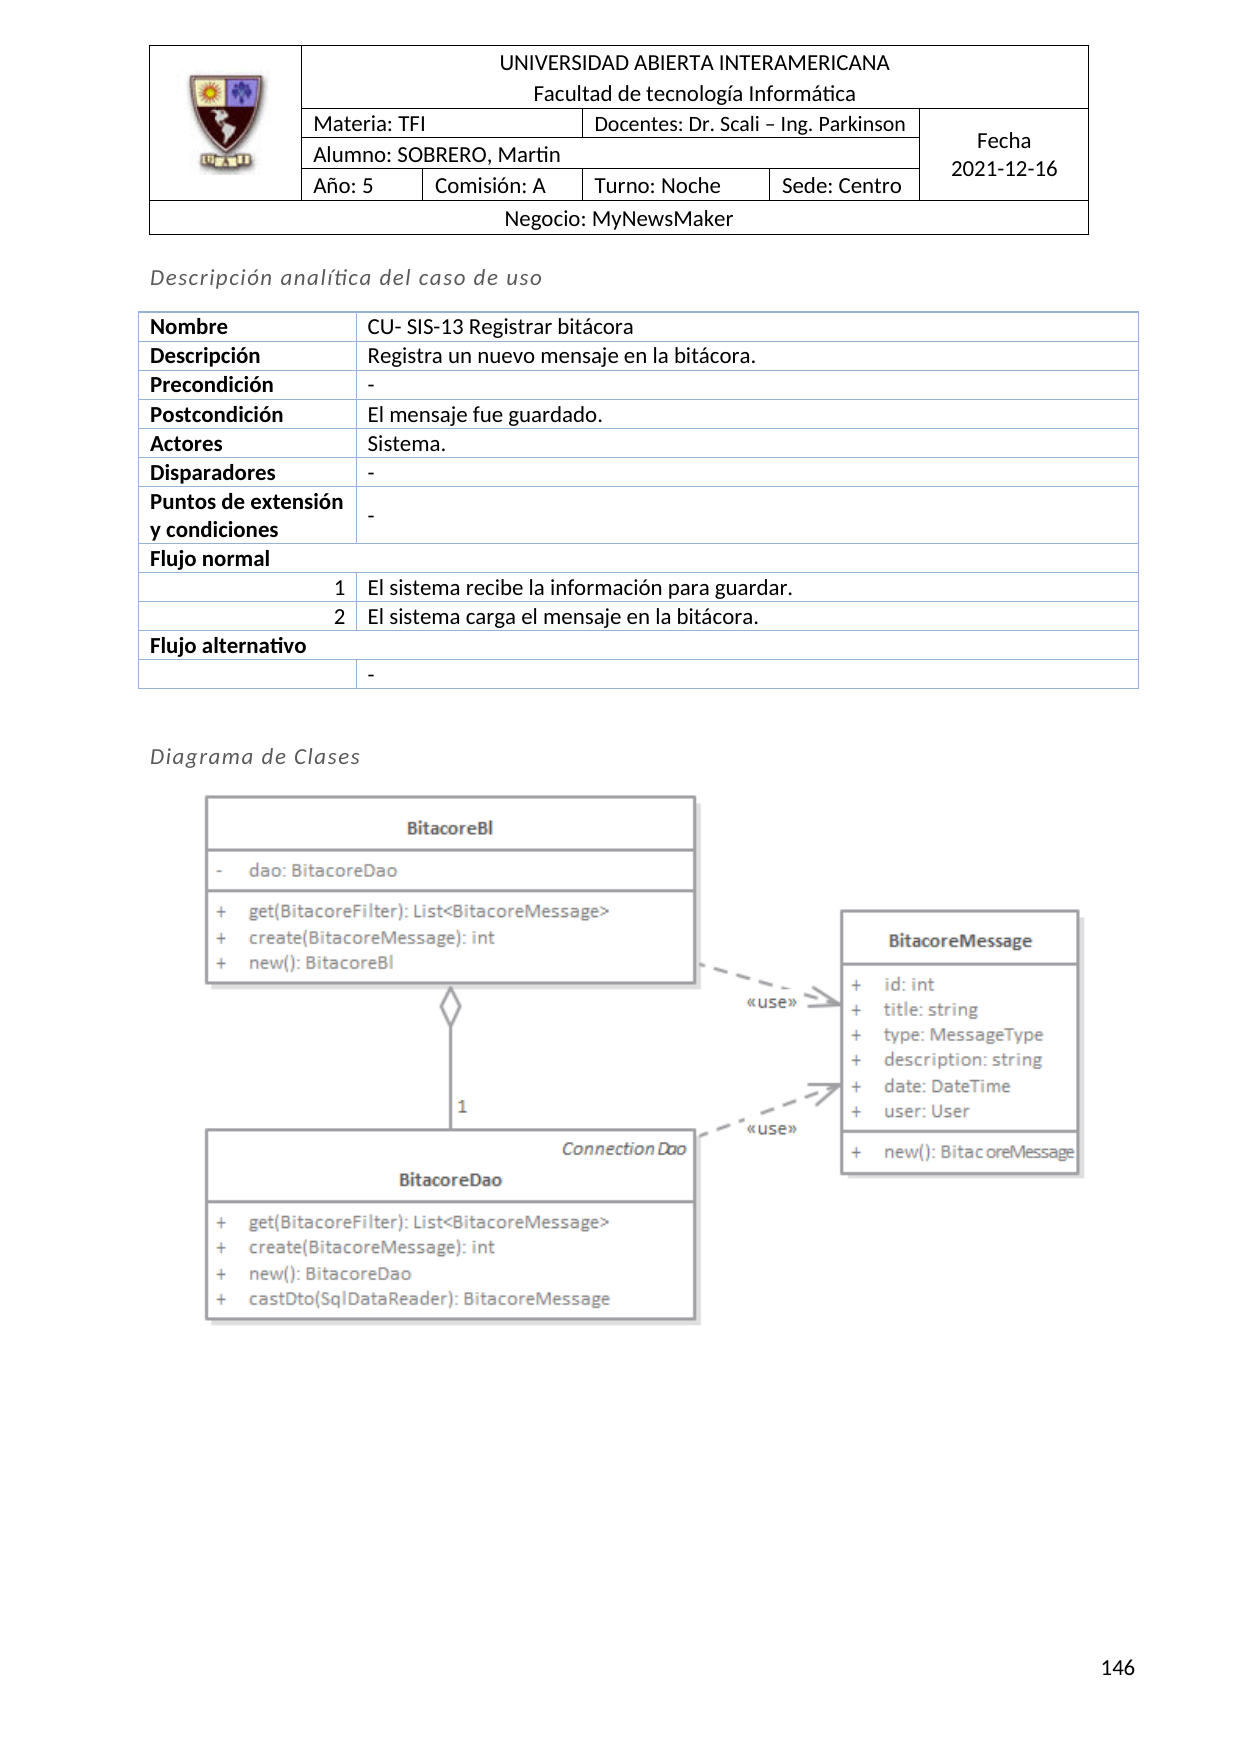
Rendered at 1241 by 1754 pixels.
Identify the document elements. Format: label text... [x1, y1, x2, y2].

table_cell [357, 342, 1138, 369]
subtitle Descripción analítica del caso de uso [150, 263, 1135, 291]
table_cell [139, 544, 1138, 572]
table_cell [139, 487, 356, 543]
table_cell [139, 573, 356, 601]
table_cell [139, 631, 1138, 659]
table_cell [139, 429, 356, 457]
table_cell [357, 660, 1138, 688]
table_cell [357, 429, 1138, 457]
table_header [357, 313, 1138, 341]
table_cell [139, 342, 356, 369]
picture [175, 67, 276, 180]
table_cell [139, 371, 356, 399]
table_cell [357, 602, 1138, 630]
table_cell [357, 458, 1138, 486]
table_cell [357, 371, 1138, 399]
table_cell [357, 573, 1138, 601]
picture [199, 791, 1086, 1327]
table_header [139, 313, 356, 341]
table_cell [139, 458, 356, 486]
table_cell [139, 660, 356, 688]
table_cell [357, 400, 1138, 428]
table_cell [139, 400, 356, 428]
subtitle Diagrama de Clases [150, 742, 1135, 770]
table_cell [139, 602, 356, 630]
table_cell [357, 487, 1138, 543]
